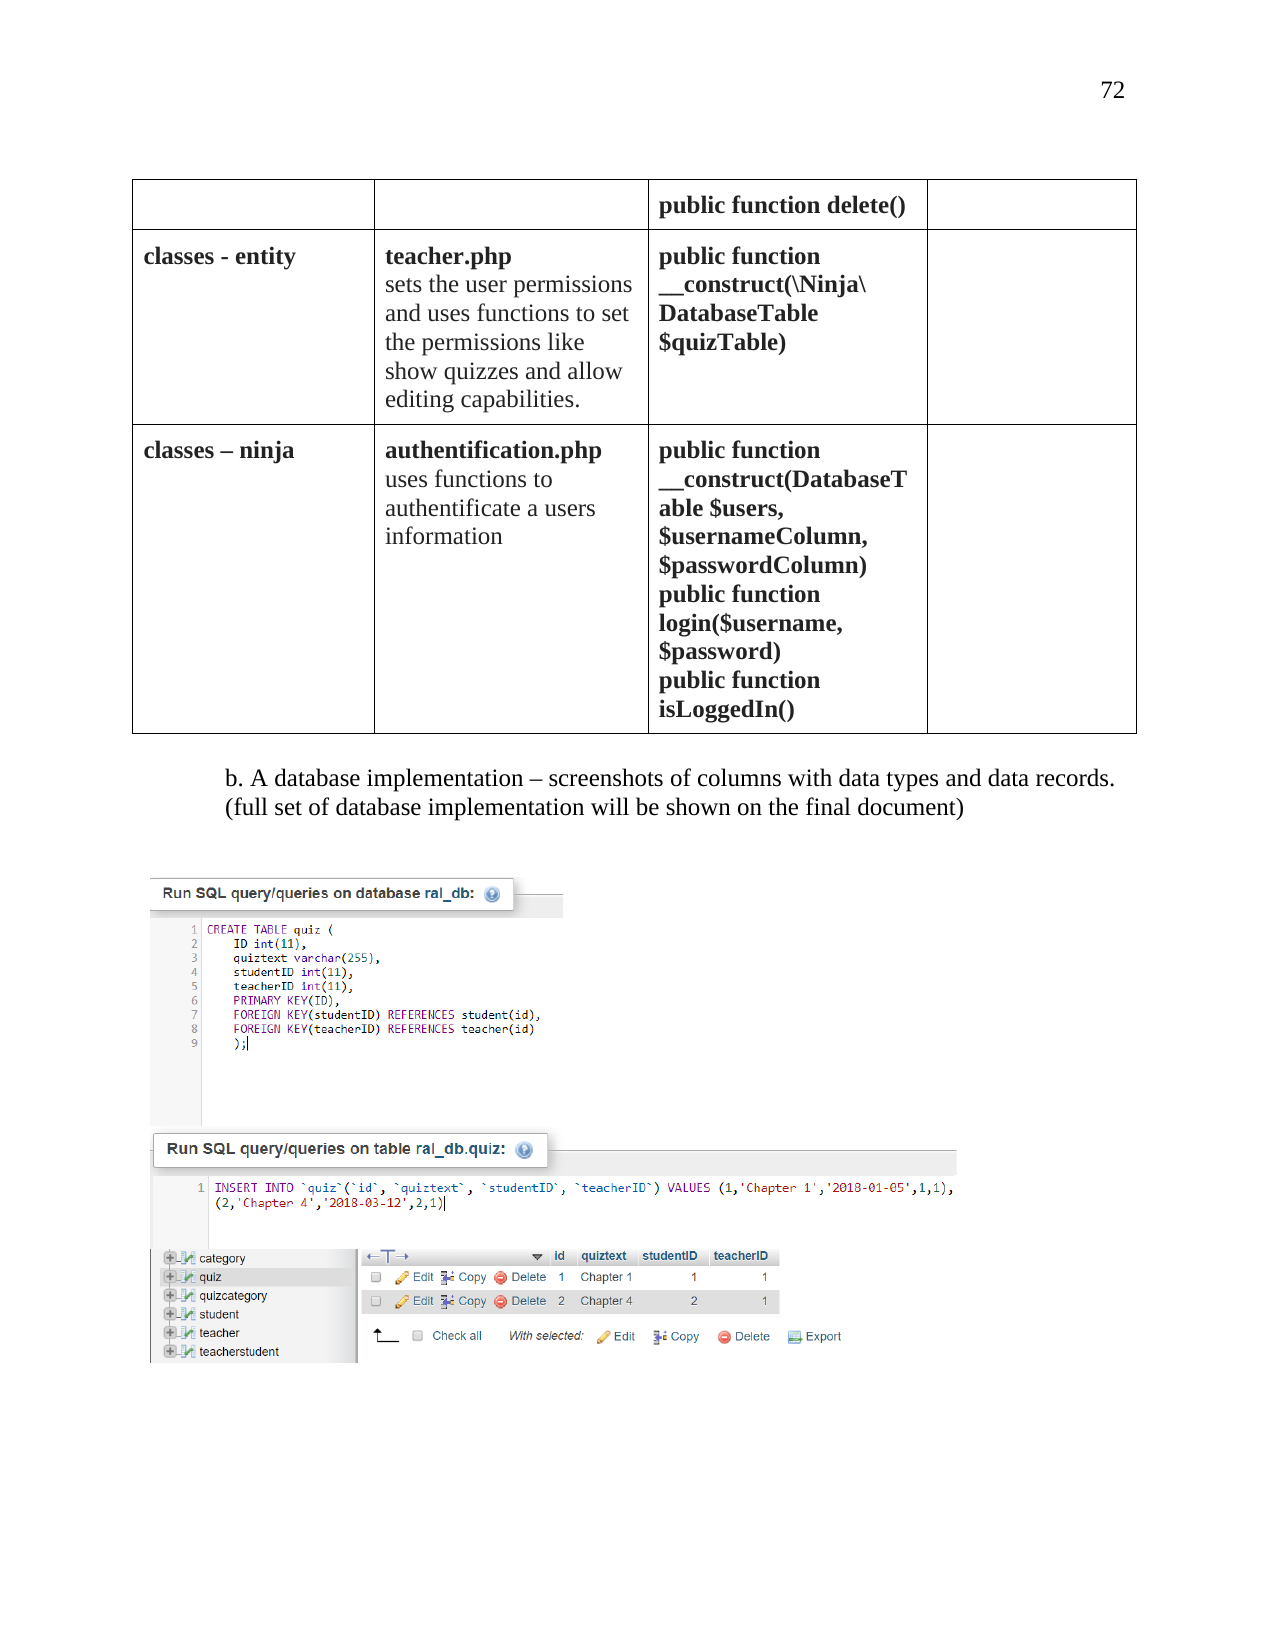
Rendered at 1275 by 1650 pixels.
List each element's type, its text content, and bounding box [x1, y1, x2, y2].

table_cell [375, 180, 648, 229]
table_cell [928, 230, 1136, 424]
table_cell authentification.php uses functions to authentificate a users information [375, 425, 648, 733]
picture [150, 877, 957, 1363]
text b. A database implementation – screenshots of columns with data types and data records. (full set of database implementation will be shown on the final document) [225, 763, 1125, 820]
table_cell teacher.php sets the user permissions and uses functions to set the permissions like show quizzes and allow editing capabilities. [375, 230, 648, 424]
table_cell [928, 425, 1136, 733]
table_cell public function __construct(\Ninja\DatabaseTable $quizTable) [649, 230, 927, 424]
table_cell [133, 180, 374, 229]
table_cell classes - entity [133, 230, 374, 424]
table_cell public function __construct(DatabaseTable $users, $usernameColumn, $passwordColumn) public function login($username, $password) public function isLoggedIn() [649, 425, 927, 733]
table_cell classes – ninja [133, 425, 374, 733]
table_cell [928, 180, 1136, 229]
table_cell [649, 180, 927, 229]
